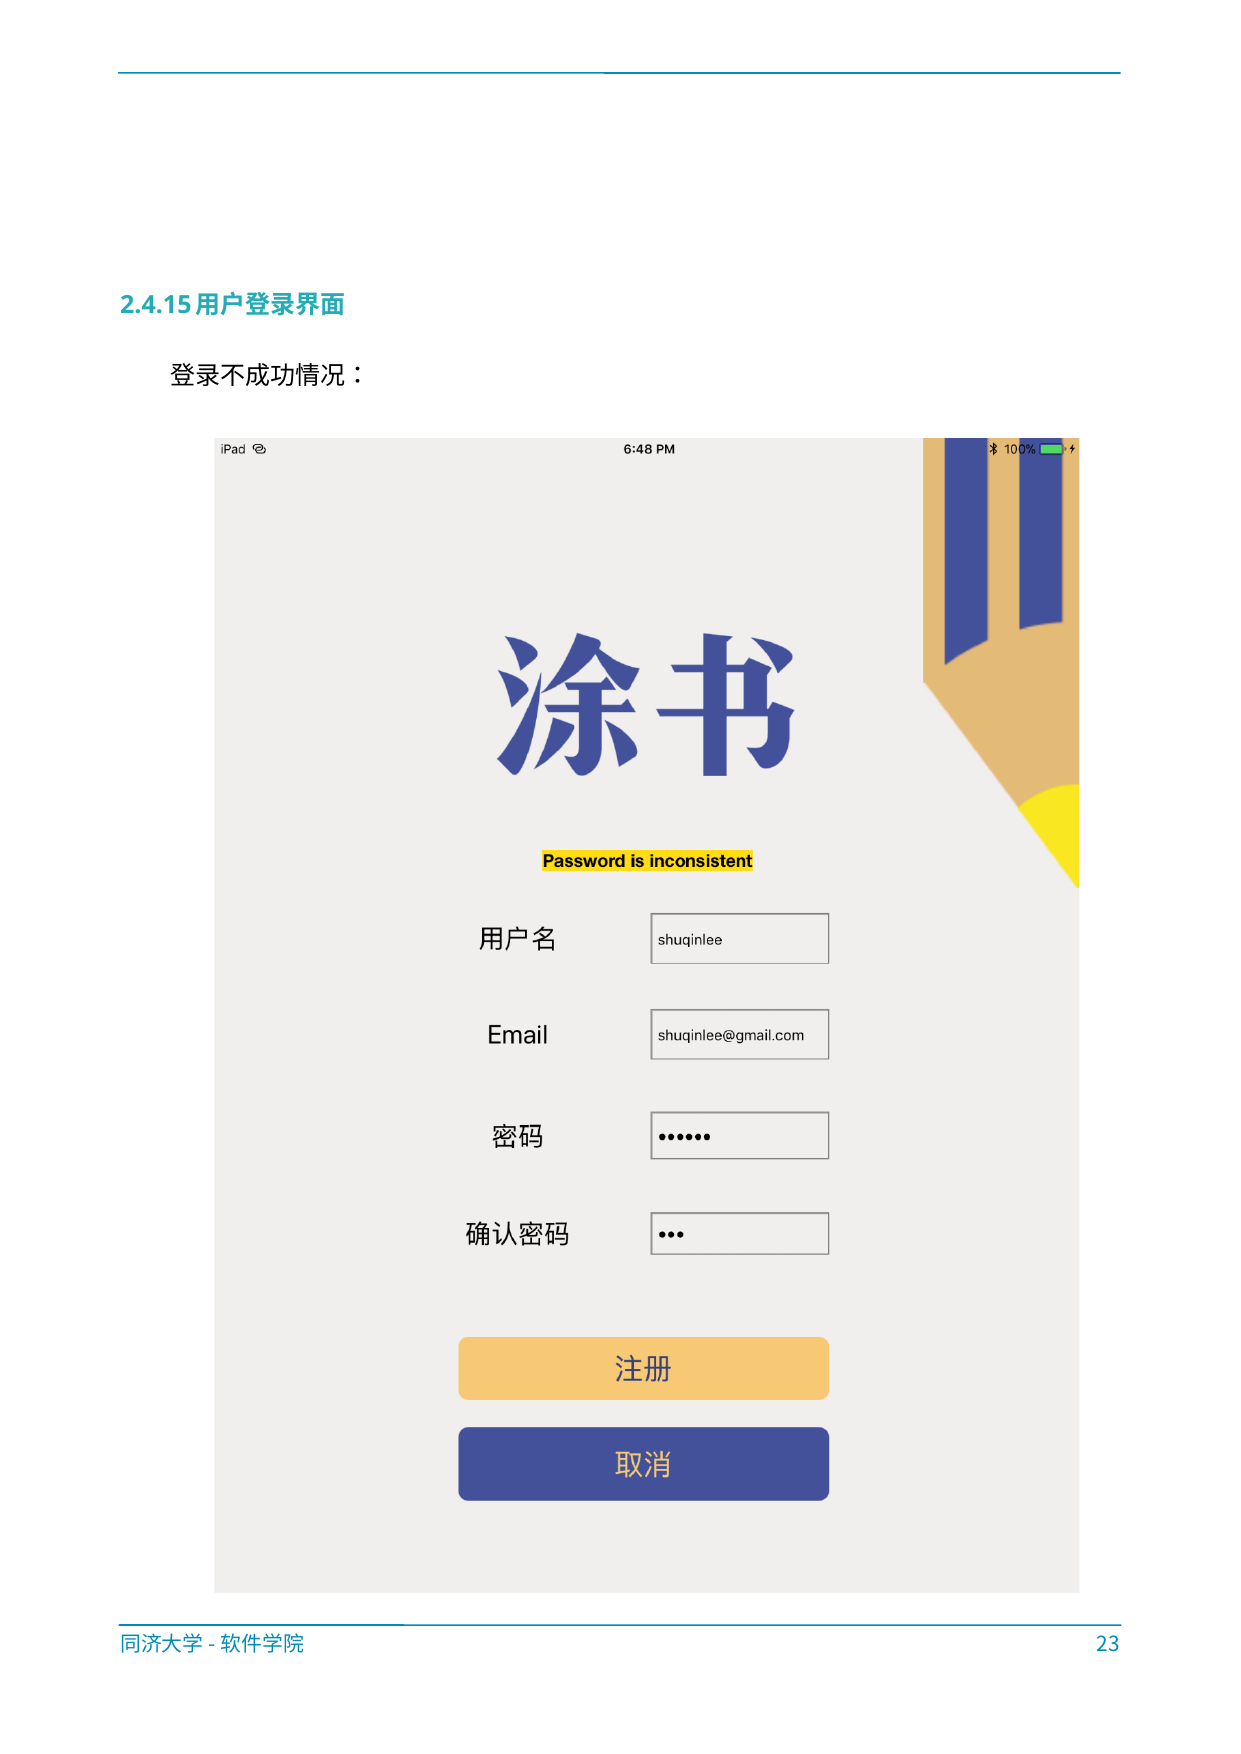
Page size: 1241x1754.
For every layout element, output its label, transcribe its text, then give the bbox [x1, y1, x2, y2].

picture [214, 438, 1080, 1593]
text 用户登录界面 [120, 286, 1120, 320]
text 登录不成功情况： [120, 358, 1120, 392]
